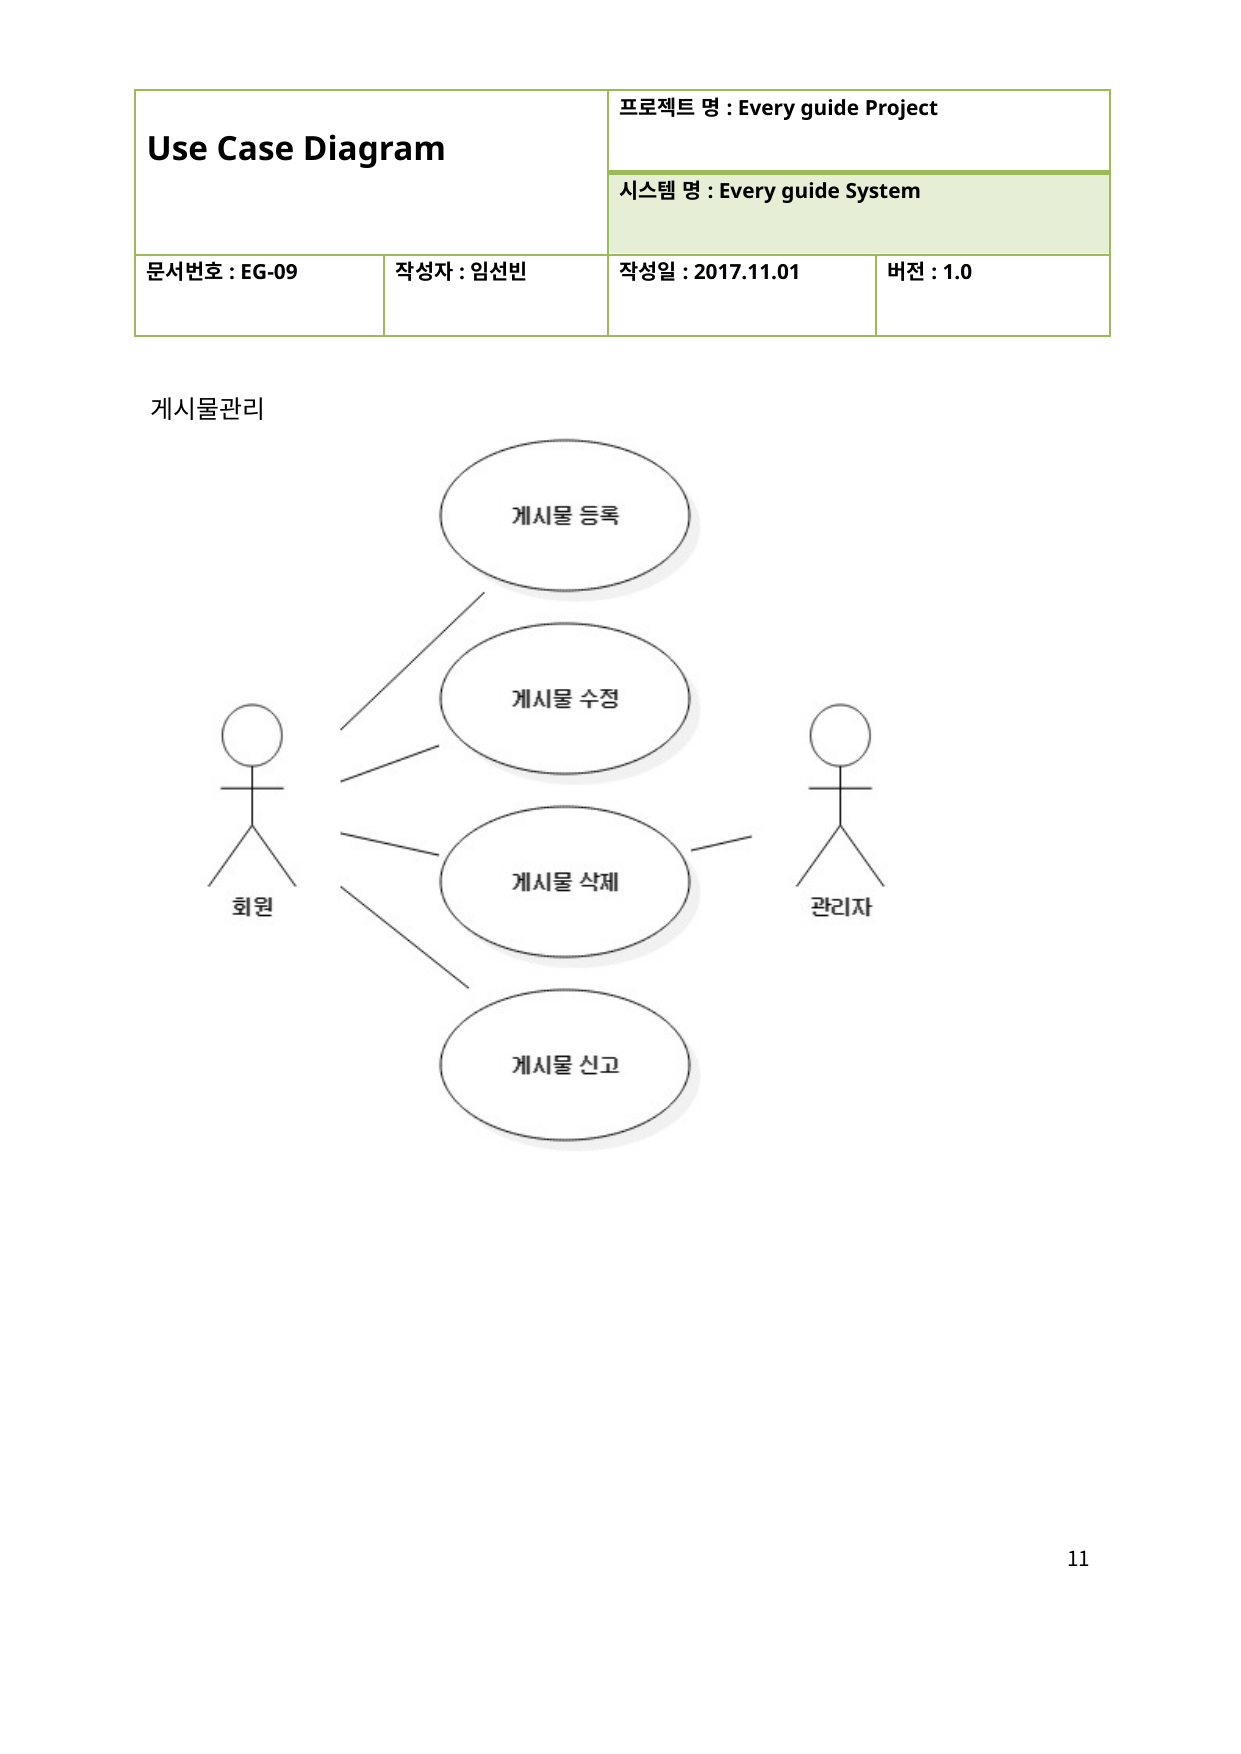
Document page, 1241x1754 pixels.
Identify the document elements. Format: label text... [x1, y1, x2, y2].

picture [150, 425, 989, 1203]
text 게시물관리 [150, 389, 1090, 426]
